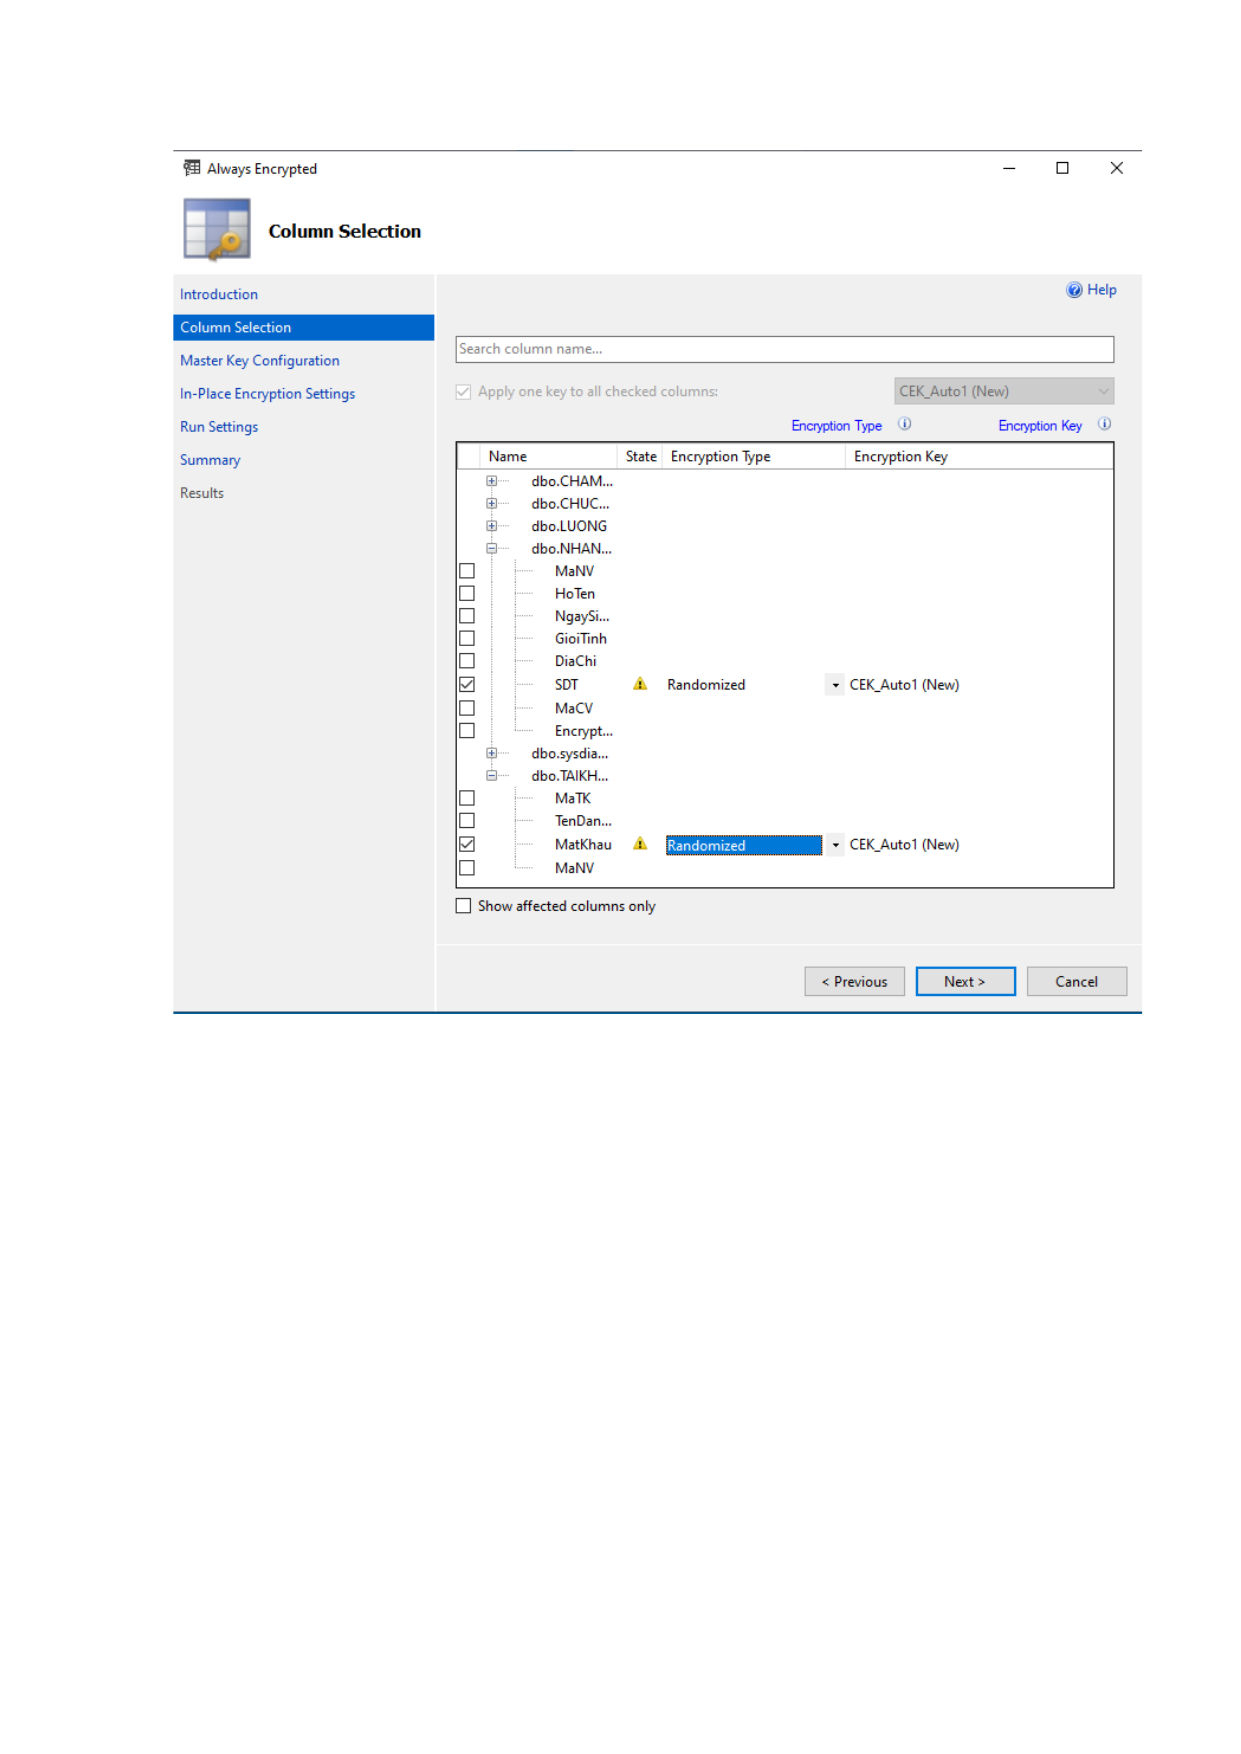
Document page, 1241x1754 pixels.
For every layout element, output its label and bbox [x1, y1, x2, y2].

picture [173, 150, 1143, 1014]
